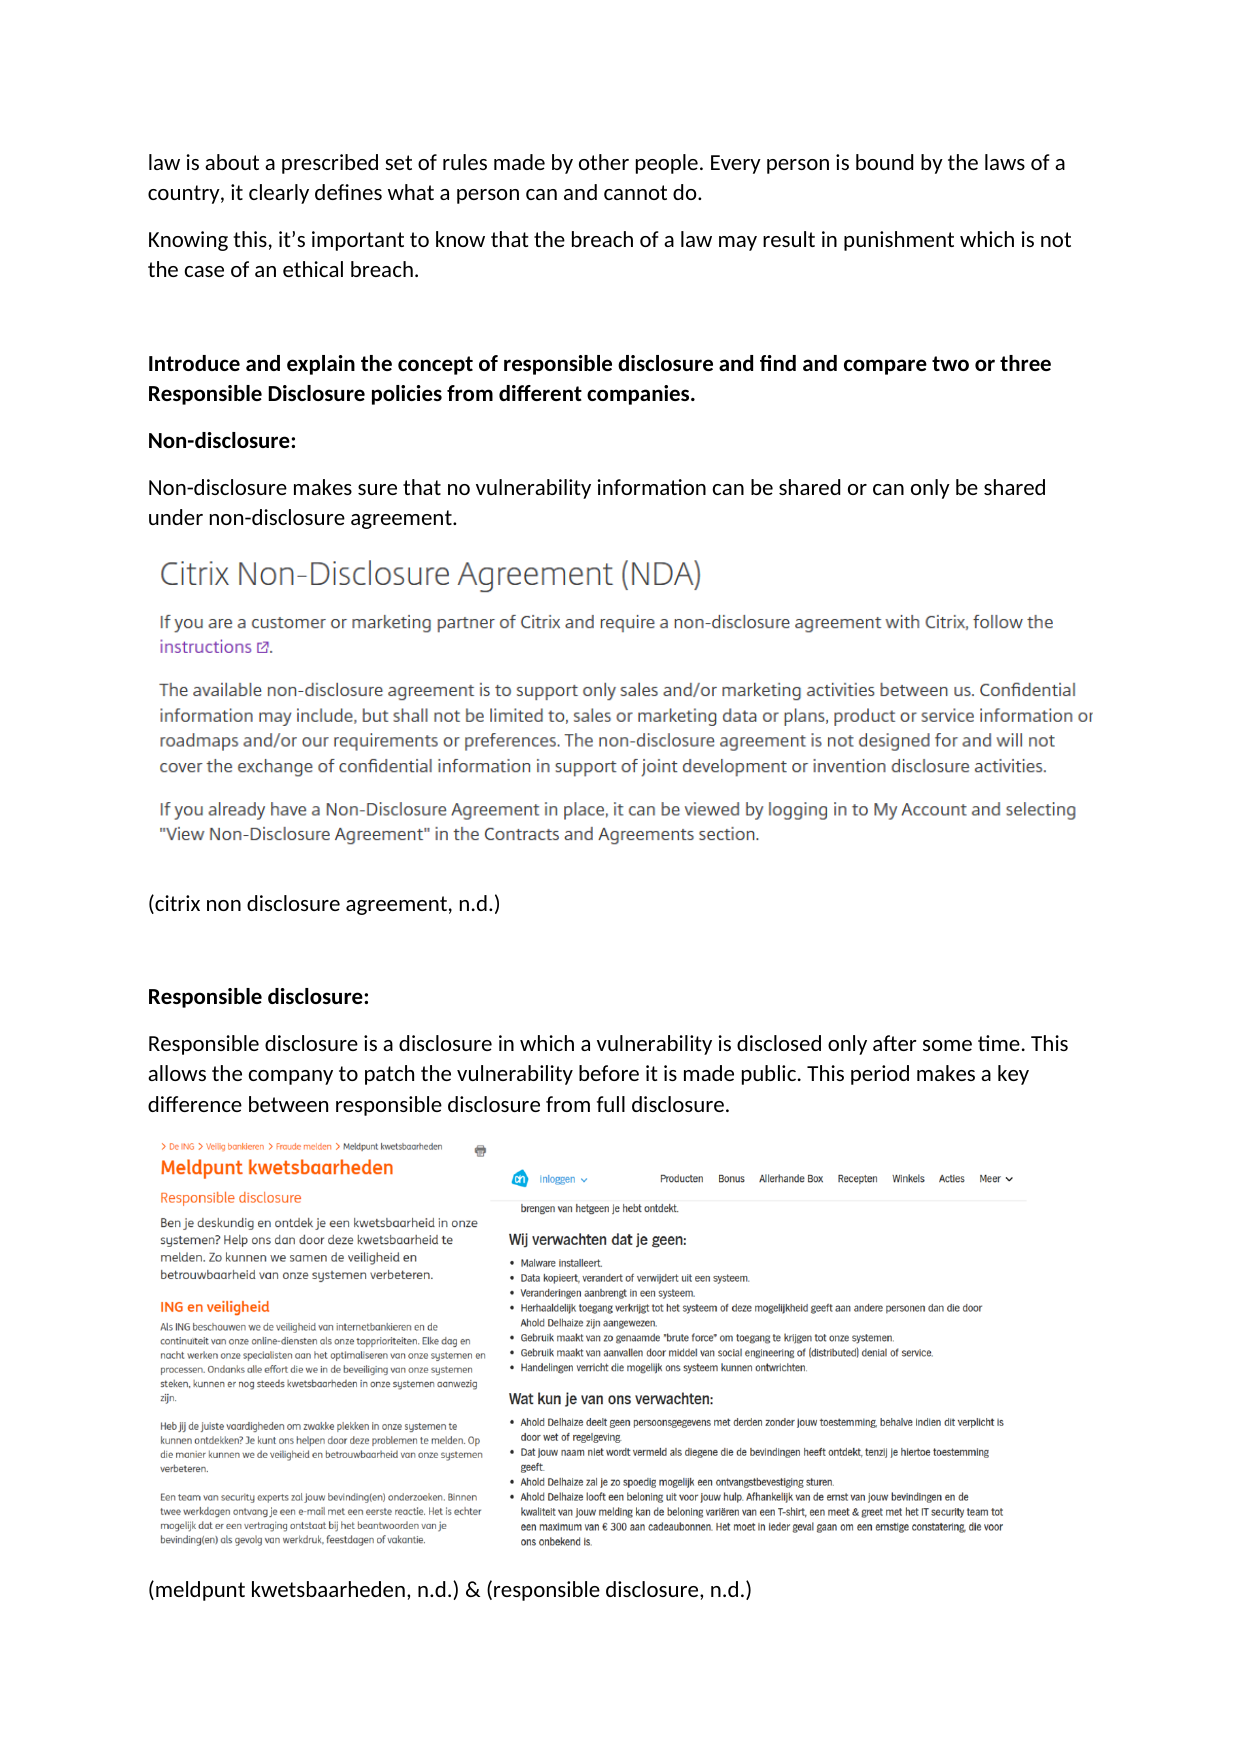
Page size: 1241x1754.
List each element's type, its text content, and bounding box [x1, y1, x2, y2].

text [148, 148, 1093, 206]
text Responsible disclosure is a disclosure in which a vulnerability is disclosed only after some time. This allows the company to patch the vulnerability before it is made public. This period makes a key difference between responsible disclosure from full disclosure. [148, 1029, 1093, 1118]
text Non-disclosure makes sure that no vulnerability information can be shared or can only be shared under non-disclosure agreement. [148, 473, 1093, 531]
text Responsible disclosure: [148, 982, 1093, 1010]
text & [148, 1575, 1093, 1603]
text Non-disclosure: [148, 426, 1093, 454]
picture [152, 1136, 1027, 1556]
text Knowing this, it’s important to know that the breach of a law may result in punishment which is not the case of an ethical breach. [148, 225, 1093, 283]
picture [147, 549, 1093, 870]
text Introduce and explain the concept of responsible disclosure and find and compare two or three Responsible Disclosure policies from different companies. [148, 349, 1093, 407]
